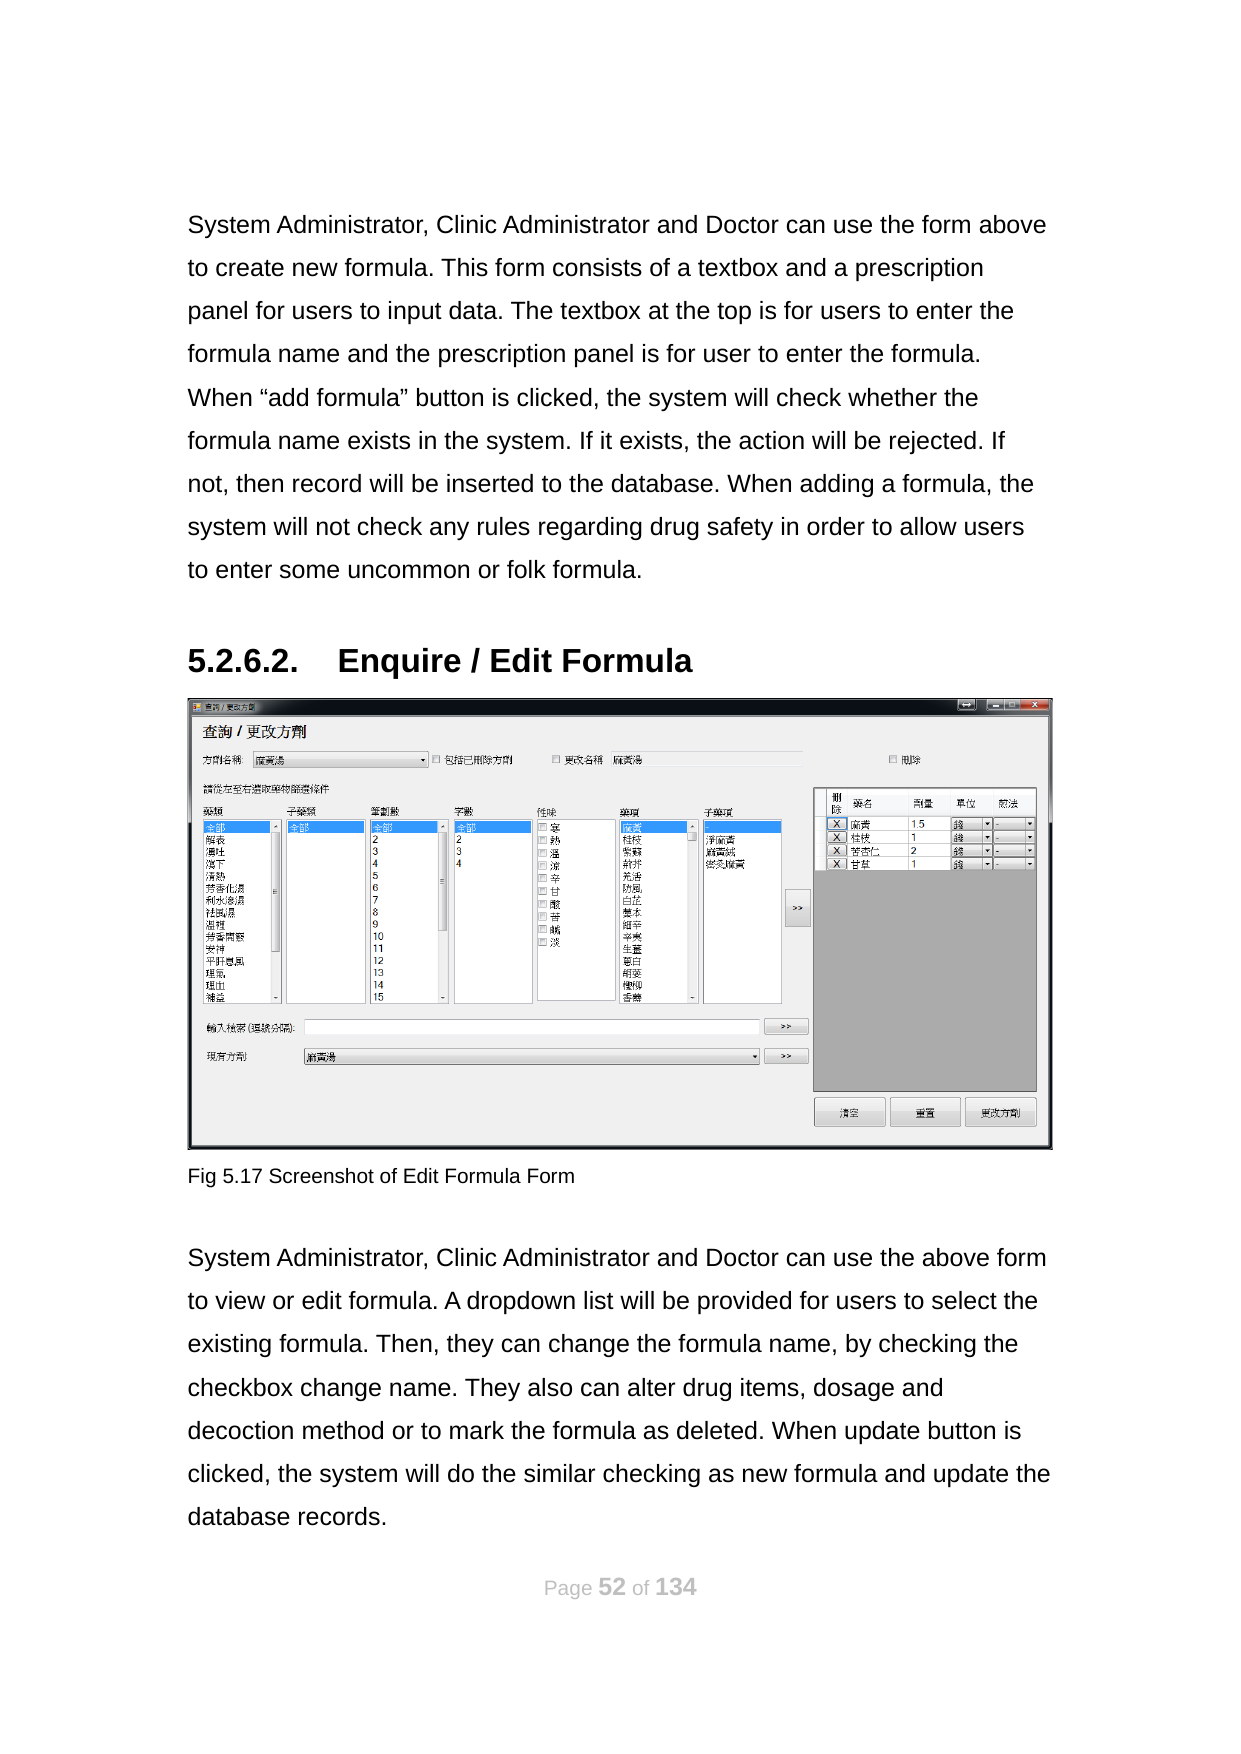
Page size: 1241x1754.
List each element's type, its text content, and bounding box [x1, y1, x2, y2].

subtitle Enquire / Edit Formula [187, 641, 1053, 680]
text System Administrator, Clinic Administrator and Doctor can use the above form to view or edit formula. A dropdown list will be provided for users to select the existing formula. Then, they can change the formula name, by checking the checkbox change name. They also can alter drug items, dosage and decoction method or to mark the formula as deleted. When update button is clicked, the system will do the similar checking as new formula and update the database records. [187, 1243, 1053, 1531]
text System Administrator, Clinic Administrator and Doctor can use the form above to create new formula. This form consists of a textbox and a prescription panel for users to input data. The textbox at the top is for users to enter the formula name and the prescription panel is for user to enter the formula. When “add formula” button is clicked, the system will check whether the formula name exists in the system. If it exists, the action will be rejected. If not, then record will be inserted to the database. When adding a formula, the system will not check any rules regarding drug safety in order to allow users to enter some uncommon or folk formula. [187, 210, 1053, 584]
picture [187, 698, 1053, 1150]
